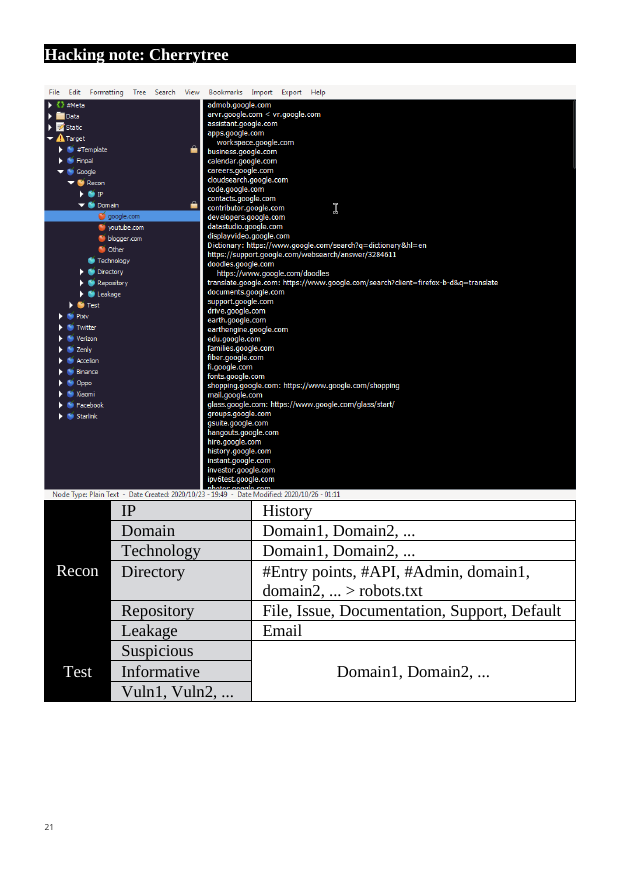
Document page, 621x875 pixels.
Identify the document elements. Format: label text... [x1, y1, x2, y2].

table_cell Directory [111, 561, 251, 600]
table_header Recon [45, 501, 109, 640]
table_cell Repository [111, 601, 251, 620]
table_cell Informative [111, 661, 251, 681]
picture [44, 85, 576, 499]
table_cell Domain [111, 521, 251, 540]
table_cell Domain1, Domain2, ... [252, 541, 575, 560]
table_cell Email [252, 621, 575, 640]
table_cell Vuln1, Vuln2, ... [111, 682, 251, 701]
table_cell Test [45, 641, 109, 701]
table_cell #Entry points, #API, #Admin, domain1, domain2, ... > robots.txt [252, 561, 575, 600]
table_cell Suspicious [111, 641, 251, 660]
subtitle Hacking note: Cherrytree [44, 44, 576, 63]
table_cell Leakage [111, 621, 251, 640]
table_cell Domain1, Domain2, ... [252, 521, 575, 540]
table_cell Domain1, Domain2, ... [252, 641, 575, 701]
table_header History [252, 501, 575, 520]
table_header IP [111, 501, 251, 520]
table_cell File, Issue, Documentation, Support, Default [252, 601, 575, 620]
table_cell Technology [111, 541, 251, 560]
